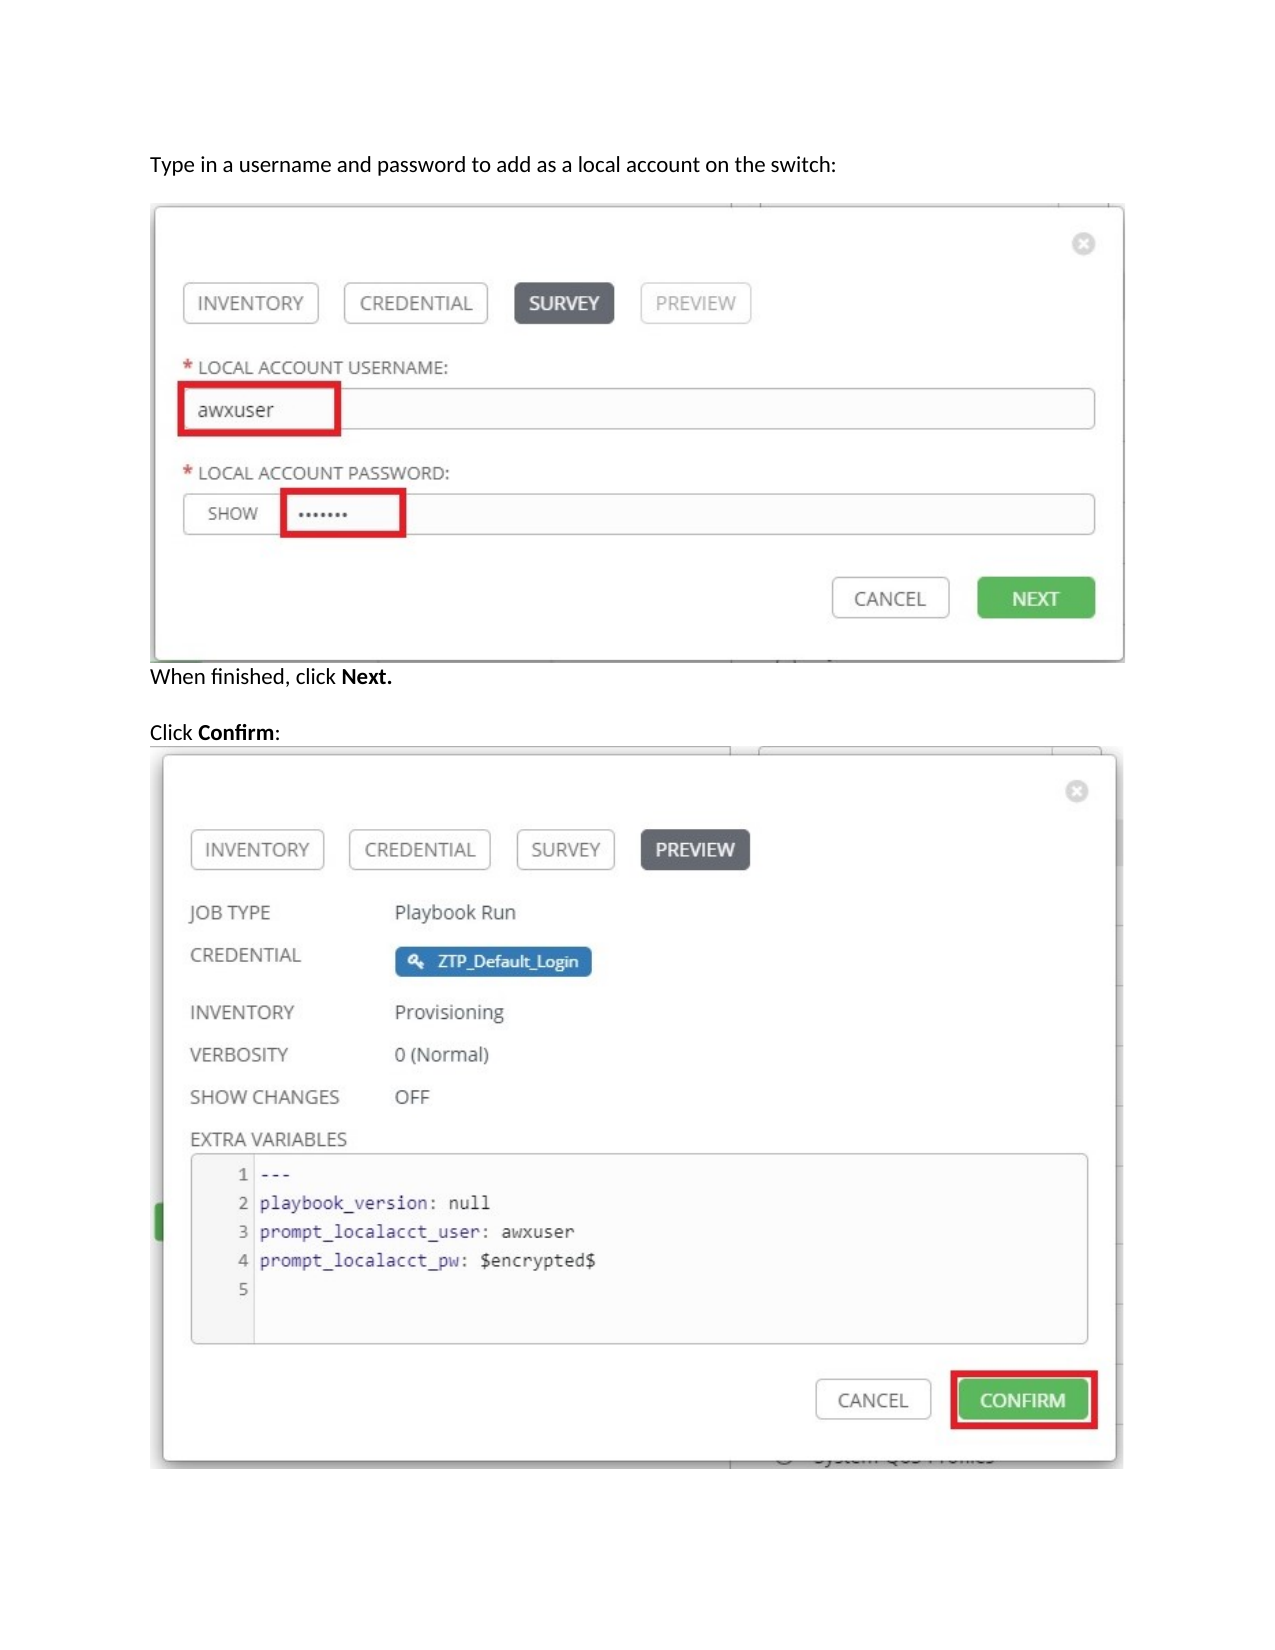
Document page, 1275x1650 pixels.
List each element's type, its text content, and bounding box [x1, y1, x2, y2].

text Click Confirm: [150, 718, 1125, 746]
text When finished, click Next. [150, 663, 1125, 690]
picture [150, 746, 1124, 1469]
text Type in a username and password to add as a local account on the switch: [150, 150, 1125, 178]
picture [150, 203, 1125, 663]
